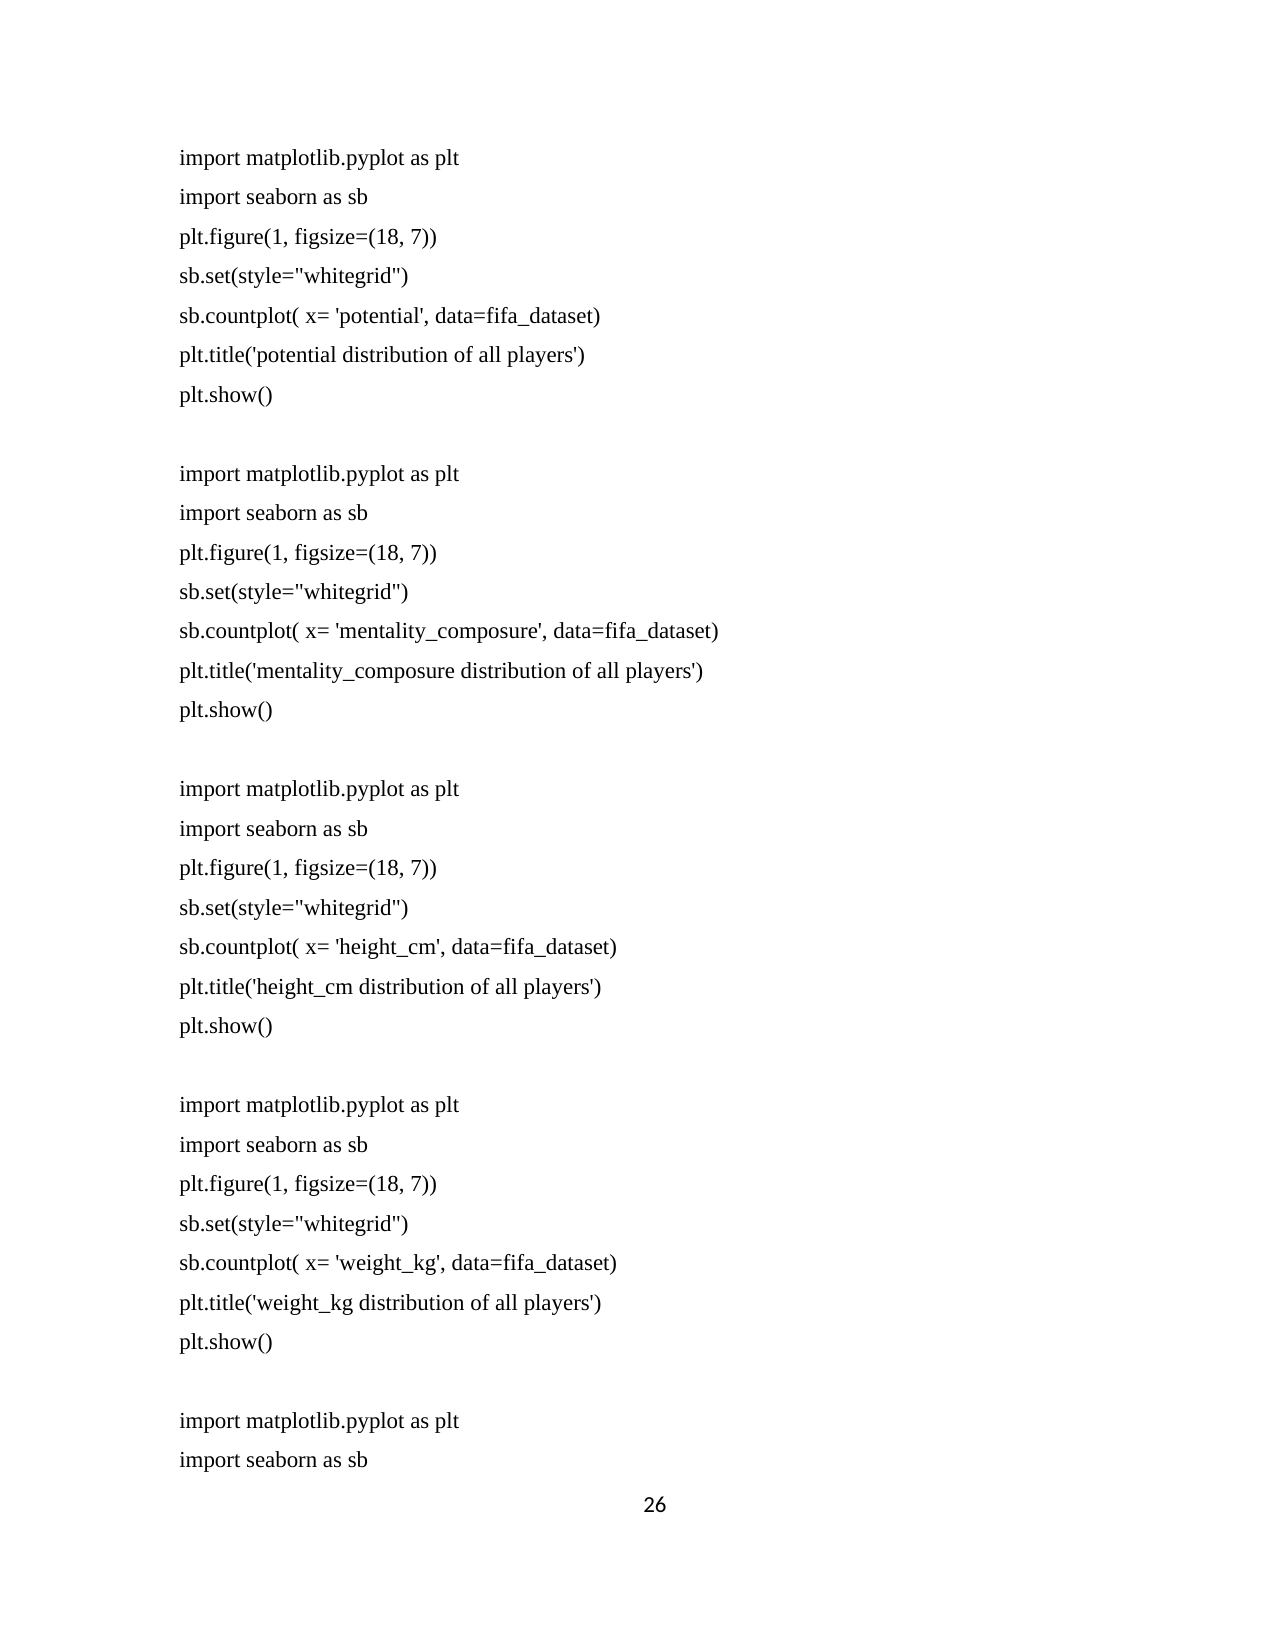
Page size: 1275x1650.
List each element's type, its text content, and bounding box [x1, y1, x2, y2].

text plt.figure(1, figsize=(18, 7)) [179, 223, 1137, 249]
text import matplotlib.pyplot as plt [179, 775, 1137, 802]
text plt.figure(1, figsize=(18, 7)) [179, 1170, 1137, 1197]
text sb.countplot( x= 'weight_kg', data=fifa_dataset) [179, 1249, 1137, 1276]
text import seaborn as sb [179, 183, 1137, 209]
text plt.show() [179, 381, 1137, 407]
text import matplotlib.pyplot as plt [179, 1407, 1137, 1433]
text import matplotlib.pyplot as plt [179, 1091, 1137, 1118]
text plt.title('weight_kg distribution of all players') [179, 1289, 1137, 1315]
text plt.title('height_cm distribution of all players') [179, 973, 1137, 999]
text import matplotlib.pyplot as plt [179, 459, 1137, 486]
text sb.countplot( x= 'potential', data=fifa_dataset) [179, 302, 1137, 328]
text sb.countplot( x= 'height_cm', data=fifa_dataset) [179, 933, 1137, 960]
text import seaborn as sb [179, 1447, 1137, 1473]
text plt.figure(1, figsize=(18, 7)) [179, 854, 1137, 881]
text plt.show() [179, 1012, 1137, 1039]
text import matplotlib.pyplot as plt [179, 144, 1137, 170]
text plt.title('mentality_composure distribution of all players') [179, 657, 1137, 683]
text sb.set(style="whitegrid") [179, 578, 1137, 604]
text plt.show() [179, 1328, 1137, 1354]
text sb.set(style="whitegrid") [179, 262, 1137, 288]
text plt.show() [179, 696, 1137, 723]
text import seaborn as sb [179, 1131, 1137, 1157]
text plt.figure(1, figsize=(18, 7)) [179, 538, 1137, 565]
text import seaborn as sb [179, 815, 1137, 841]
text plt.title('potential distribution of all players') [179, 341, 1137, 367]
text sb.set(style="whitegrid") [179, 1210, 1137, 1236]
text sb.set(style="whitegrid") [179, 894, 1137, 920]
text import seaborn as sb [179, 499, 1137, 525]
text sb.countplot( x= 'mentality_composure', data=fifa_dataset) [179, 617, 1137, 644]
